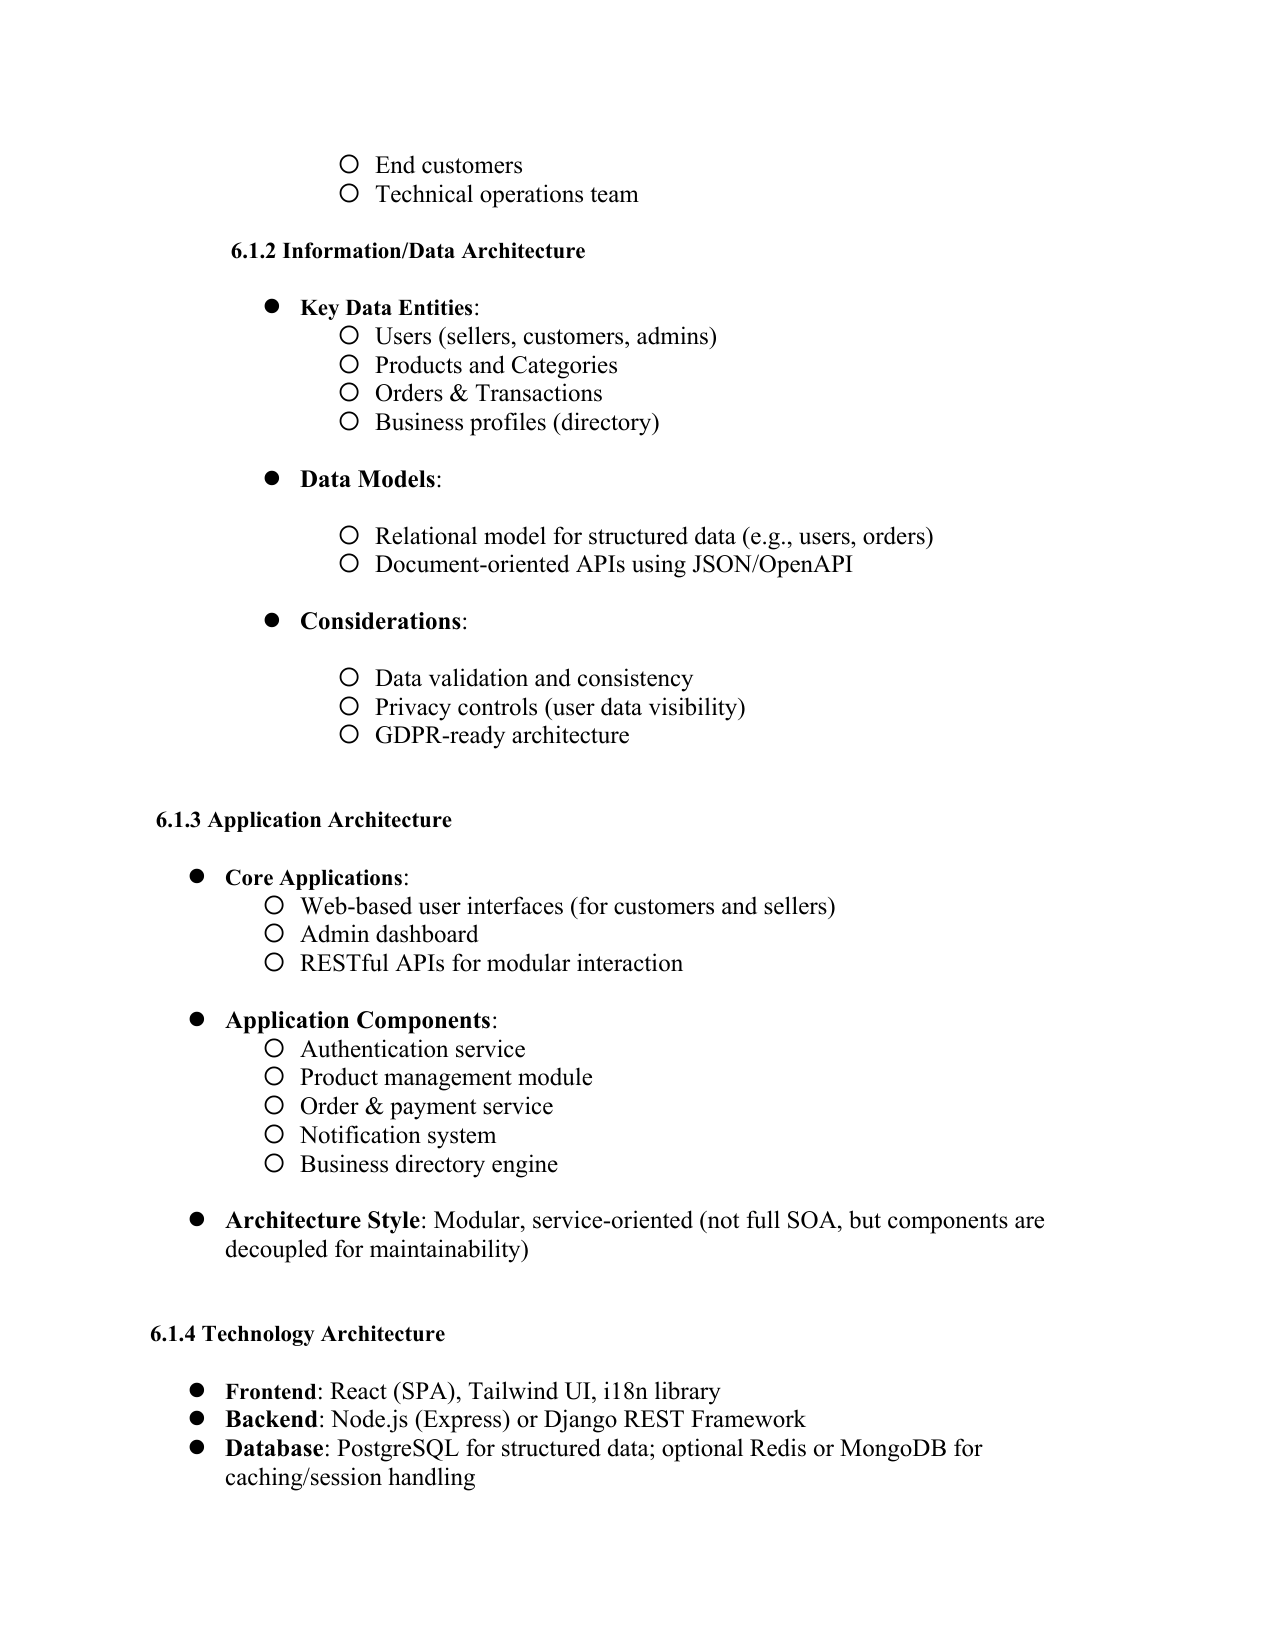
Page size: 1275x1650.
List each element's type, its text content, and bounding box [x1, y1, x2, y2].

list Business directory engine [262, 1149, 1125, 1206]
list Web-based user interfaces (for customers and sellers) [262, 891, 1125, 919]
list Users (sellers, customers, admins) [337, 321, 1125, 350]
subtitle 6.1.2 Information/Data Architecture [225, 237, 1125, 263]
list Key Data Entities: [262, 292, 1125, 321]
subtitle 6.1.3 Application Architecture [150, 806, 1125, 833]
list Relational model for structured data (e.g., users, orders) [337, 521, 1125, 549]
list Authentication service [262, 1034, 1125, 1062]
list Considerations: [262, 606, 1125, 663]
list Data Models: [262, 464, 1125, 521]
list Core Applications: [187, 862, 1125, 891]
list Database: PostgreSQL for structured data; optional Redis or MongoDB for caching/session handling [187, 1433, 1125, 1491]
list Backend: Node.js (Express) or Django REST Framework [187, 1404, 1125, 1433]
list Data validation and consistency [337, 663, 1125, 692]
list Privacy controls (user data visibility) [337, 692, 1125, 721]
list Products and Categories [337, 350, 1125, 378]
list End customers [337, 150, 1125, 179]
list GDPR-ready architecture [337, 721, 1125, 777]
list Product management module [262, 1062, 1125, 1091]
list Application Components: [187, 1005, 1125, 1034]
list Document-oriented APIs using JSON/OpenAPI [337, 549, 1125, 606]
list Architecture Style: Modular, service-oriented (not full SOA, but components are decoupled for maintainability) [187, 1206, 1125, 1291]
list RESTful APIs for modular interaction [262, 948, 1125, 1005]
list Order & payment service [262, 1091, 1125, 1120]
list Notification system [262, 1120, 1125, 1149]
list Business profiles (directory) [337, 407, 1125, 464]
subtitle 6.1.4 Technology Architecture [150, 1320, 1125, 1347]
list Admin dashboard [262, 919, 1125, 948]
list Technical operations team [337, 179, 1125, 207]
list Frontend: React (SPA), Tailwind UI, i18n library [187, 1376, 1125, 1404]
list Orders & Transactions [337, 378, 1125, 407]
